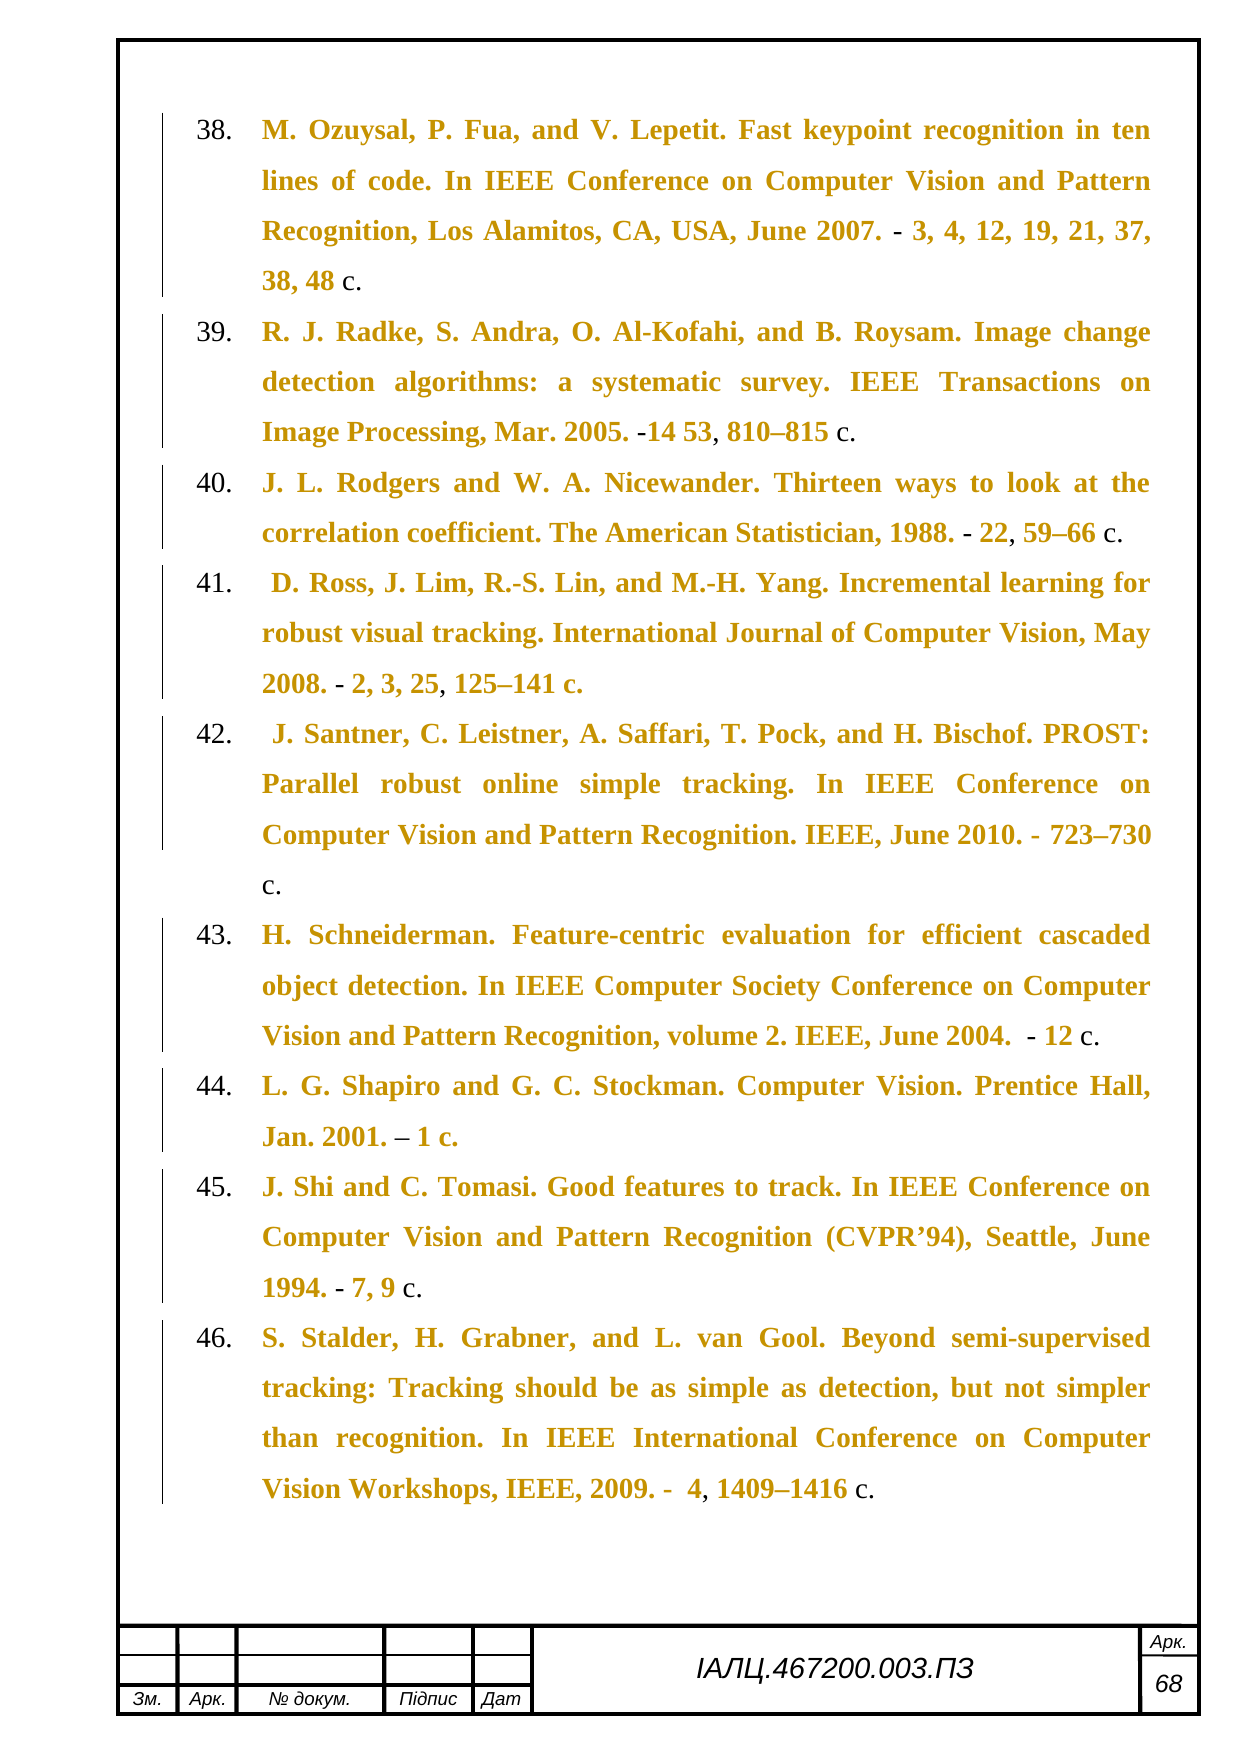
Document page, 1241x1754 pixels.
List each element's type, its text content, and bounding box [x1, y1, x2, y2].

list J. Santner, C. Leistner, A. Saffari, T. Pock, and H. Bischof. PROST: Parallel robust online simple tracking. In IEEE Conference on Computer Vision and Pattern Recognition. IEEE, June 2010. - 723–730 с. [196, 716, 1152, 901]
list H. Schneiderman. Feature-centric evaluation for efficient cascaded object detection. In IEEE Computer Society Conference on Computer Vision and Pattern Recognition, volume 2. IEEE, June 2004. - 12 с. [196, 917, 1152, 1052]
list M. Ozuysal, P. Fua, and V. Lepetit. Fast keypoint recognition in ten lines of code. In IEEE Conference on Computer Vision and Pattern Recognition, Los Alamitos, CA, USA, June 2007. - 3, 4, 12, 19, 21, 37, 38, 48 с. [196, 112, 1152, 297]
list J. Shi and C. Tomasi. Good features to track. In IEEE Conference on Computer Vision and Pattern Recognition (CVPR’94), Seattle, June 1994. - 7, 9 с. [196, 1169, 1152, 1303]
list R. J. Radke, S. Andra, O. Al-Kofahi, and B. Roysam. Image change detection algorithms: a systematic survey. IEEE Transactions on Image Processing, Mar. 2005. -14 53, 810–815 с. [196, 314, 1152, 448]
list L. G. Shapiro and G. C. Stockman. Computer Vision. Prentice Hall, Jan. 2001. – 1 с. [196, 1068, 1152, 1152]
list D. Ross, J. Lim, R.-S. Lin, and M.-H. Yang. Incremental learning for robust visual tracking. International Journal of Computer Vision, May 2008. - 2, 3, 25, 125–141 с. [196, 565, 1152, 699]
list S. Stalder, H. Grabner, and L. van Gool. Beyond semi-supervised tracking: Tracking should be as simple as detection, but not simpler than recognition. In IEEE International Conference on Computer Vision Workshops, IEEE, 2009. - 4, 1409–1416 с. [196, 1320, 1152, 1504]
list J. L. Rodgers and W. A. Nicewander. Thirteen ways to look at the correlation coefficient. The American Statistician, 1988. - 22, 59–66 с. [196, 465, 1152, 548]
